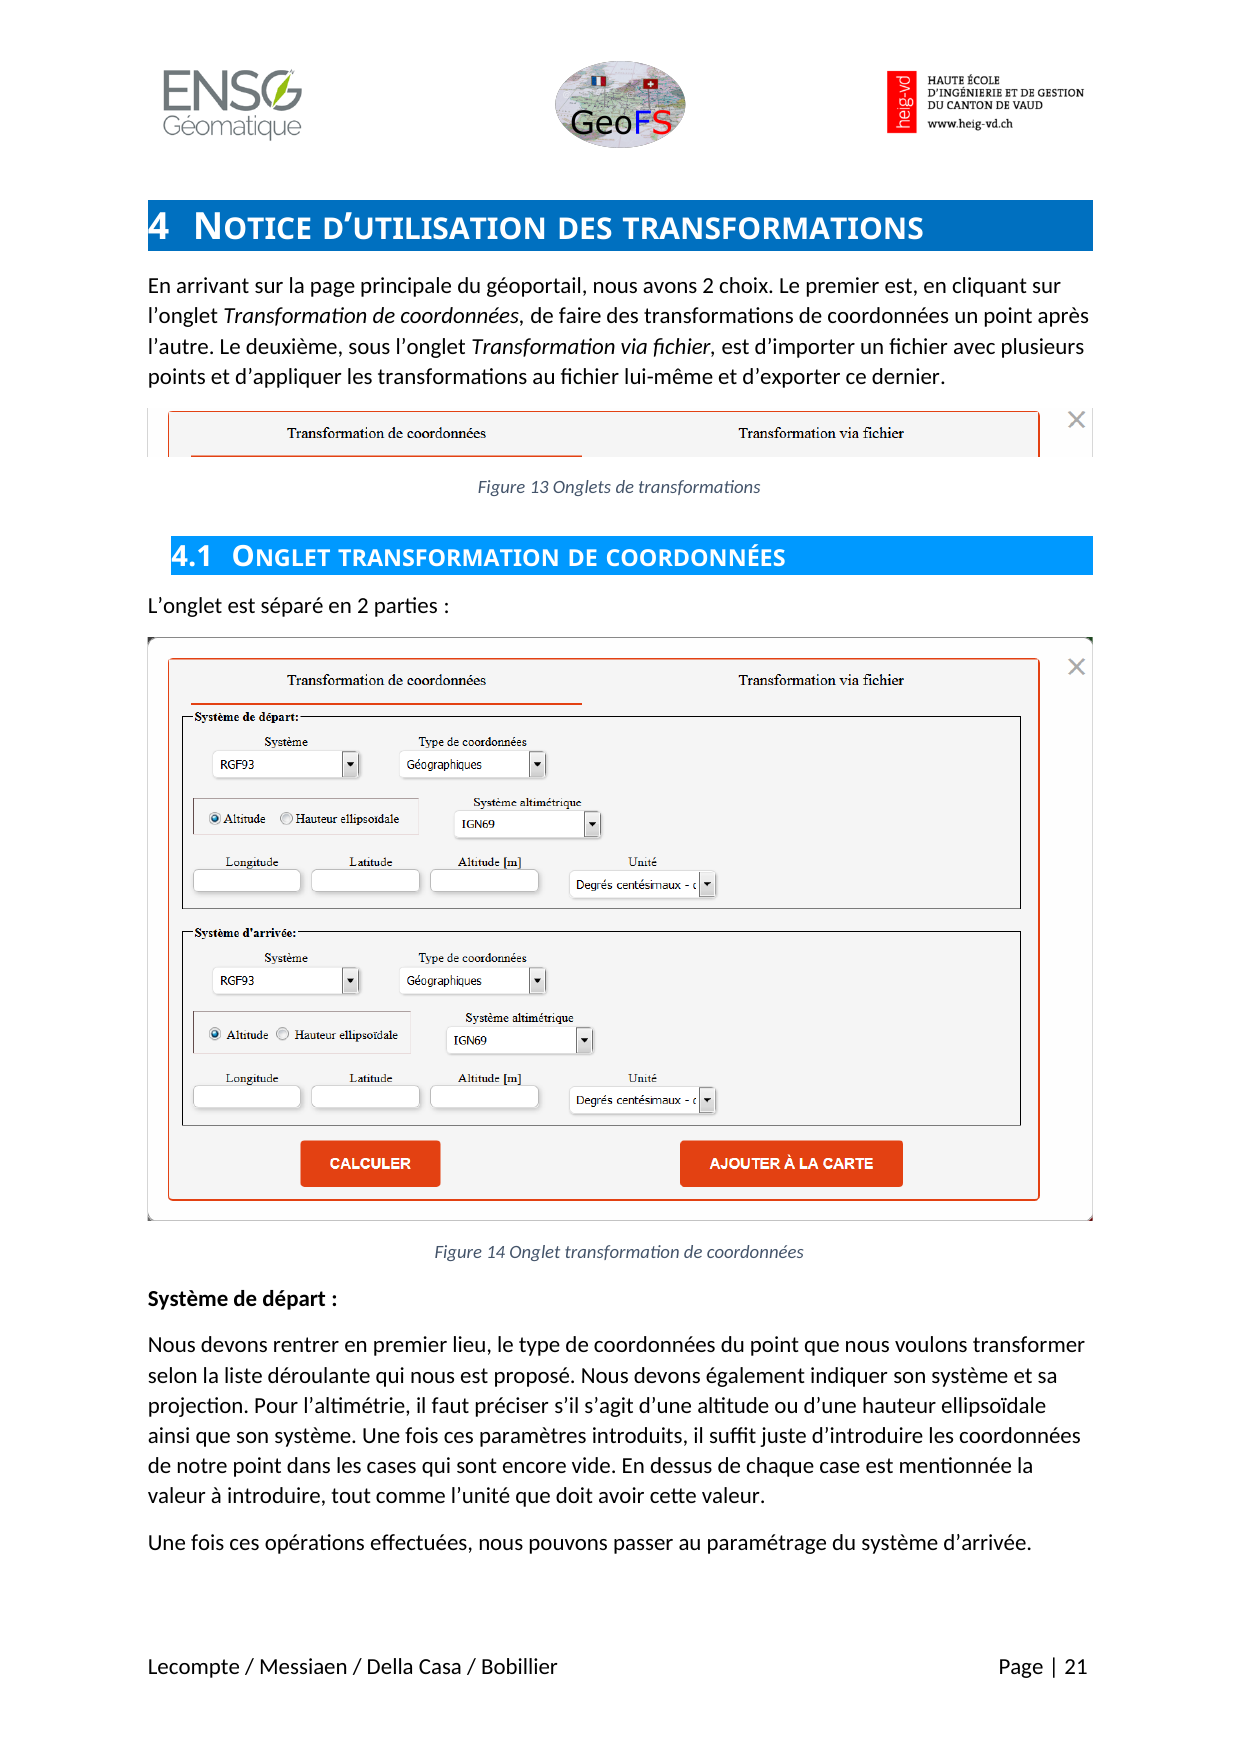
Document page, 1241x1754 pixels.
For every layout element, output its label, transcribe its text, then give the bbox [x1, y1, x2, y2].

picture [147, 59, 318, 148]
picture [147, 408, 1093, 457]
text Nous devons rentrer en premier lieu, le type de coordonnées du point que nous voulons transformer selon la liste déroulante qui nous est proposé. Nous devons également indiquer son système et sa projection. Pour l’altimétrie, il faut préciser s’il s’agit d’une altitude ou d’une hauteur ellipsoïdale ainsi que son système. Une fois ces paramètres introduits, il suffit juste d’introduire les coordonnées de notre point dans les cases qui sont encore vide. En dessus de chaque case est mentionnée la valeur à introduire, tout comme l’unité que doit avoir cette valeur. [148, 1331, 1093, 1509]
text Figure Onglet transformation de coordonnées [148, 1240, 1093, 1263]
subtitle Onglet transformation de coordonnées [171, 536, 1093, 575]
text Système de départ : [148, 1284, 1093, 1312]
text Figure Onglets de transformations [148, 475, 1093, 498]
subtitle Notice d’utilisation des transformations [148, 200, 1093, 251]
text En arrivant sur la page principale du géoportail, nous avons 2 choix. Le premier est, en cliquant sur l’onglet Transformation de coordonnées, de faire des transformations de coordonnées un point après l’autre. Le deuxième, sous l’onglet Transformation via fichier, est d’importer un fichier avec plusieurs points et d’appliquer les transformations au fichier lui-même et d’exporter ce dernier. [148, 271, 1093, 390]
picture [877, 59, 1093, 148]
picture [147, 637, 1093, 1221]
text Une fois ces opérations effectuées, nous pouvons passer au paramétrage du système d’arrivée. [148, 1528, 1093, 1556]
text L’onglet est séparé en 2 parties : [148, 591, 1093, 619]
picture [551, 59, 689, 148]
